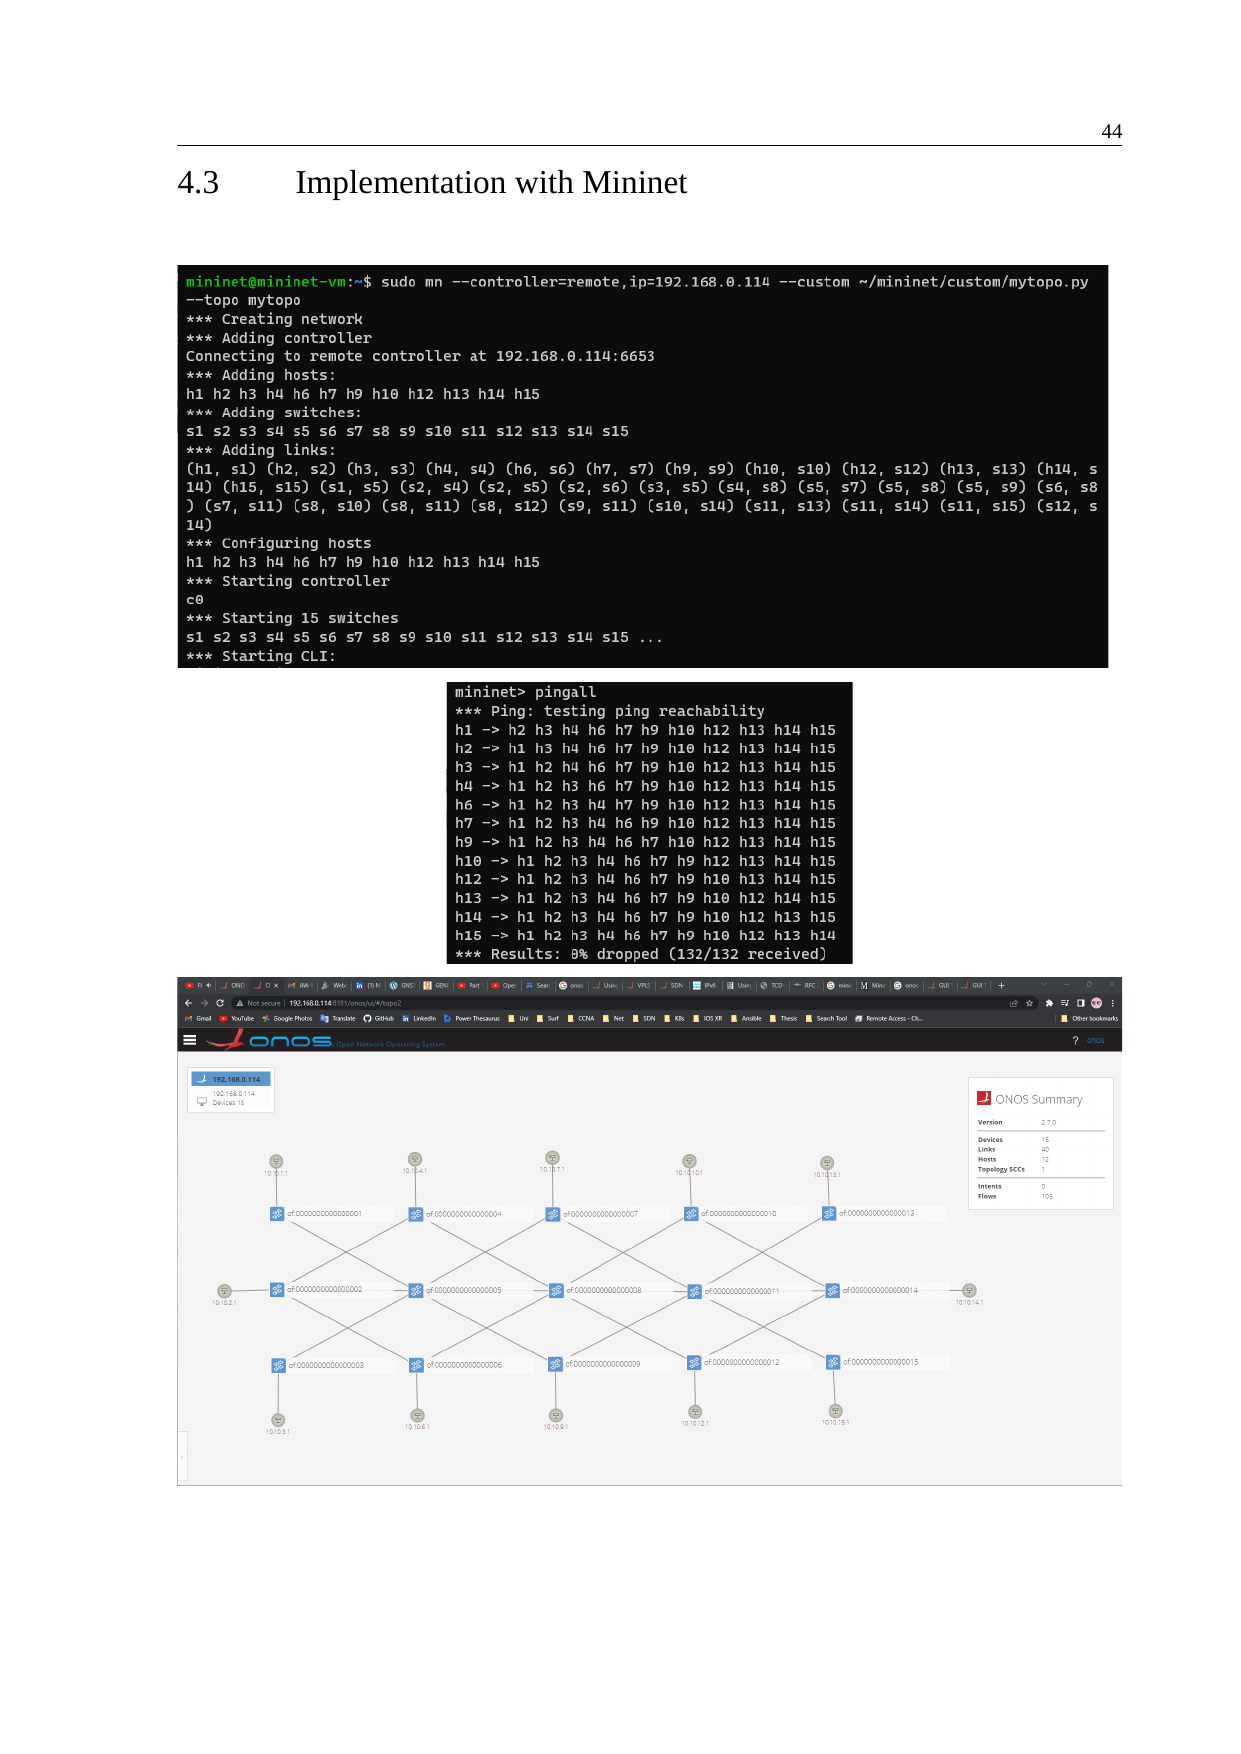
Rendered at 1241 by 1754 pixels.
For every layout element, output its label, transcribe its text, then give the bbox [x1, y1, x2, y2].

picture [177, 977, 1123, 1486]
picture [446, 682, 853, 964]
subtitle Implementation with Mininet [177, 161, 1122, 201]
picture [177, 265, 1109, 668]
